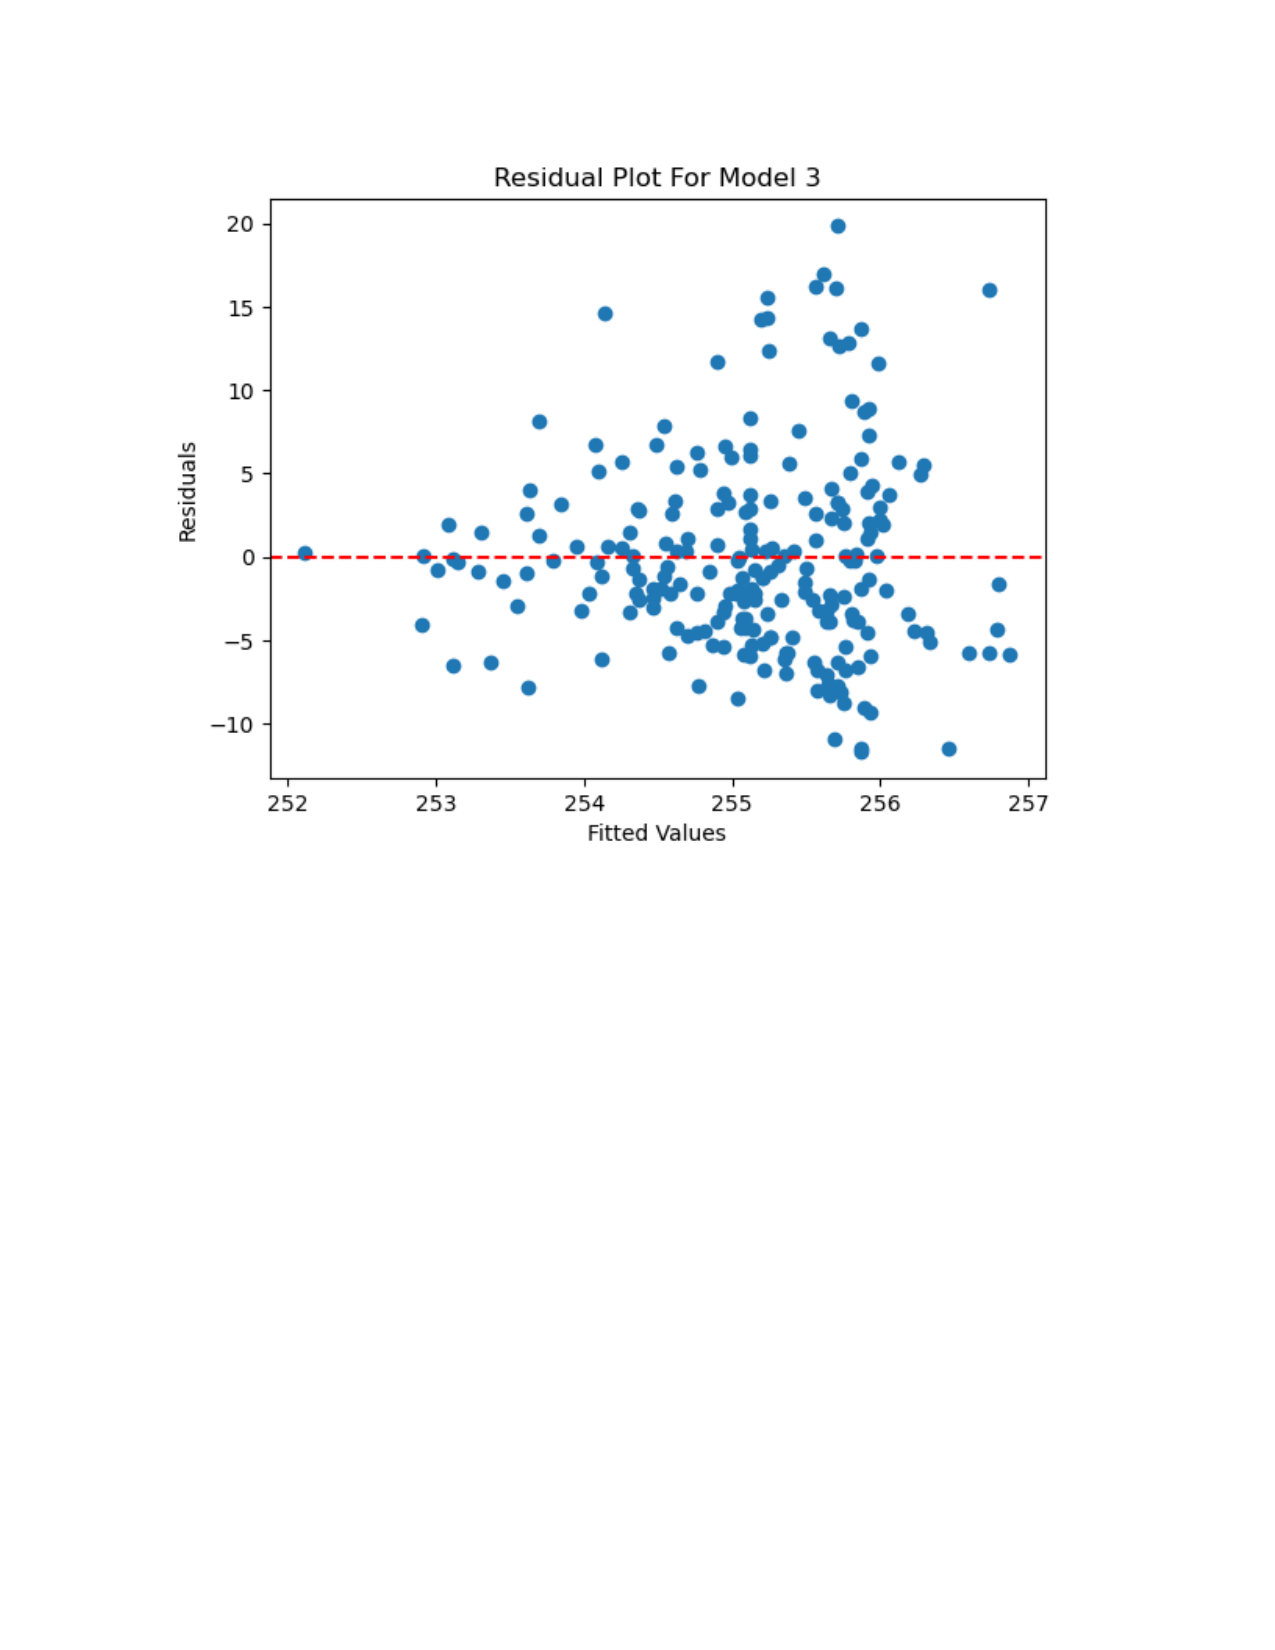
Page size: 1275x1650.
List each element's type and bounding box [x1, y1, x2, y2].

picture [150, 150, 1055, 852]
